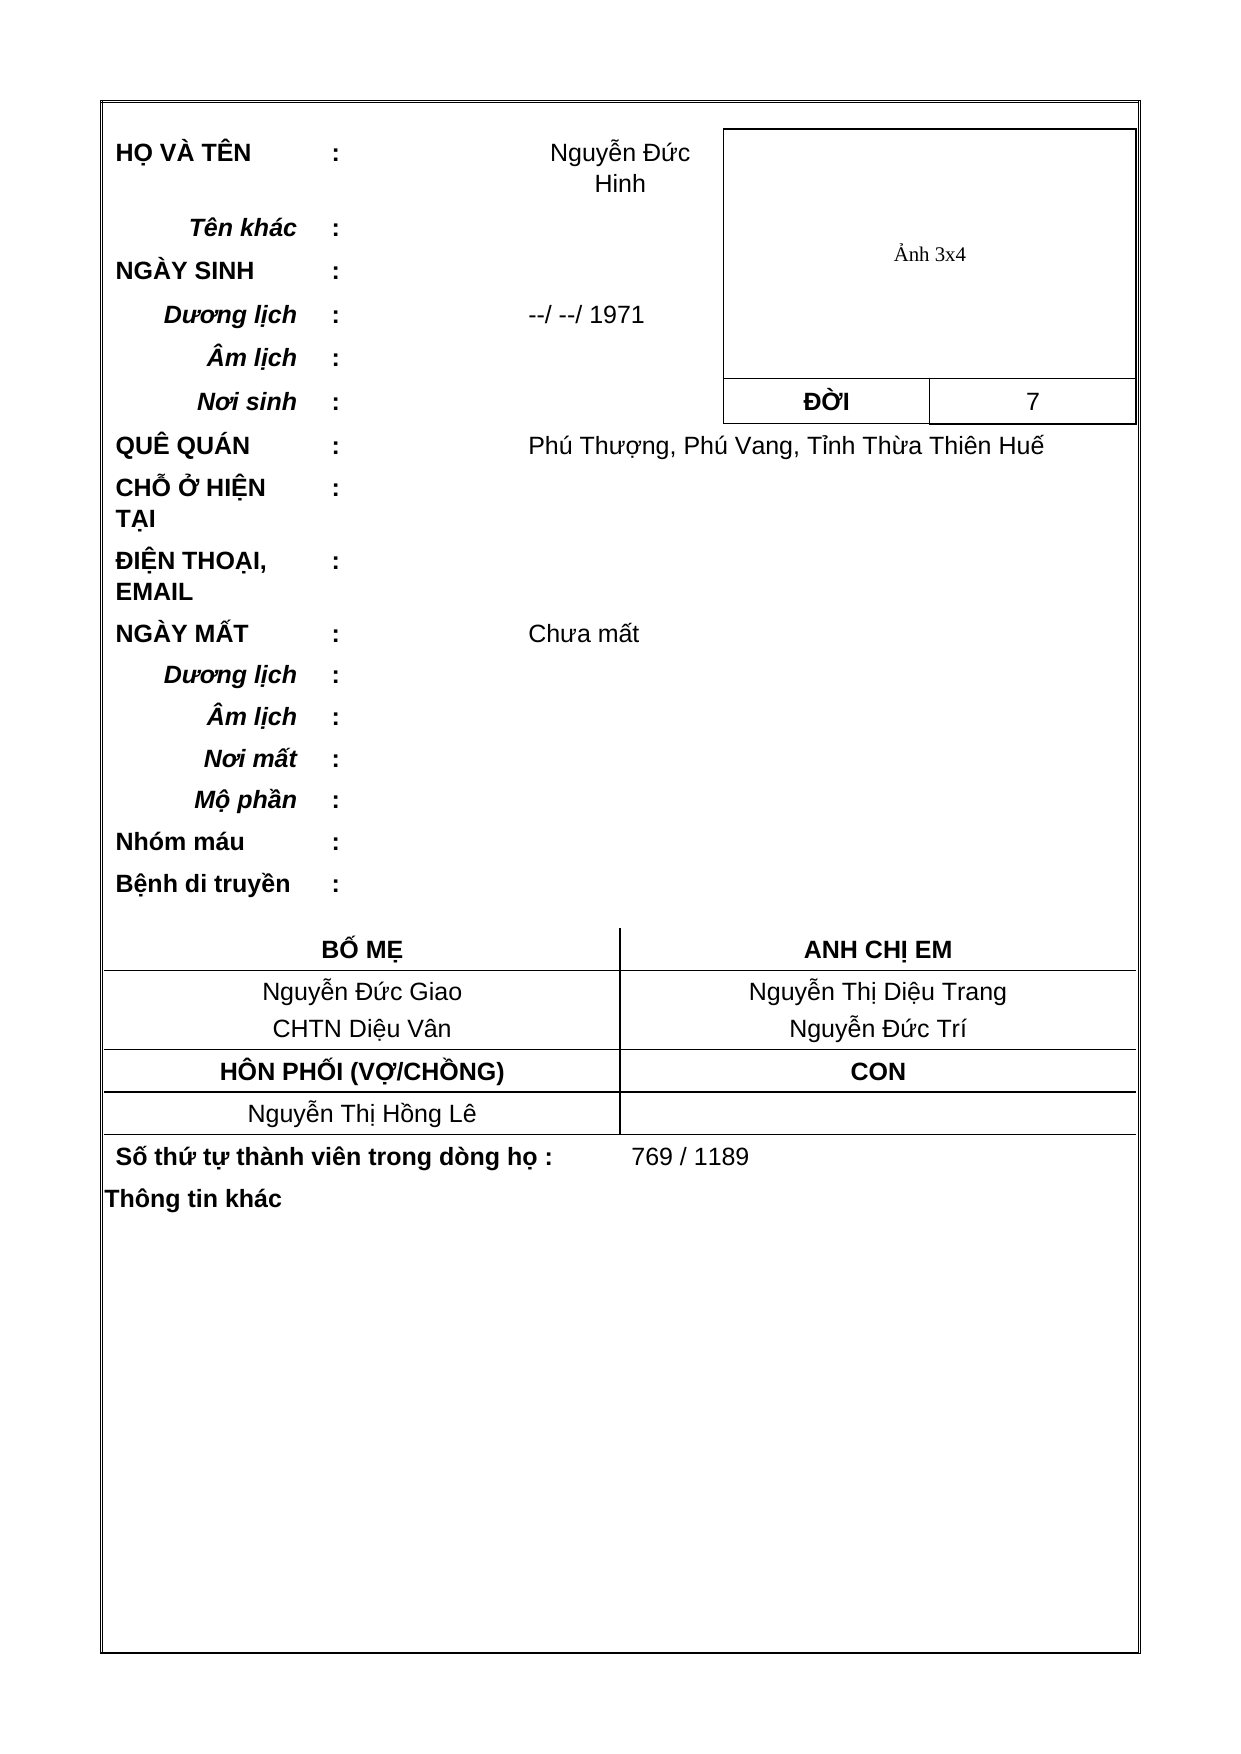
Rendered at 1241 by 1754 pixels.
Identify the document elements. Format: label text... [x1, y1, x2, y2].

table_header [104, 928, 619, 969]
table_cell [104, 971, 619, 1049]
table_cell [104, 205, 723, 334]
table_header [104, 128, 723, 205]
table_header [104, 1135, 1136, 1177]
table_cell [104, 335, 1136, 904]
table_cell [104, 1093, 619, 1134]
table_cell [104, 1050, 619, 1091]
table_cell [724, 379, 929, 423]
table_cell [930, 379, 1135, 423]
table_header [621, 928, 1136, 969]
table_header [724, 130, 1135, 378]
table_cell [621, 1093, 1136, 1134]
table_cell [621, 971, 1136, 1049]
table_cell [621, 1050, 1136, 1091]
text Thông tin khác [104, 1182, 1136, 1213]
